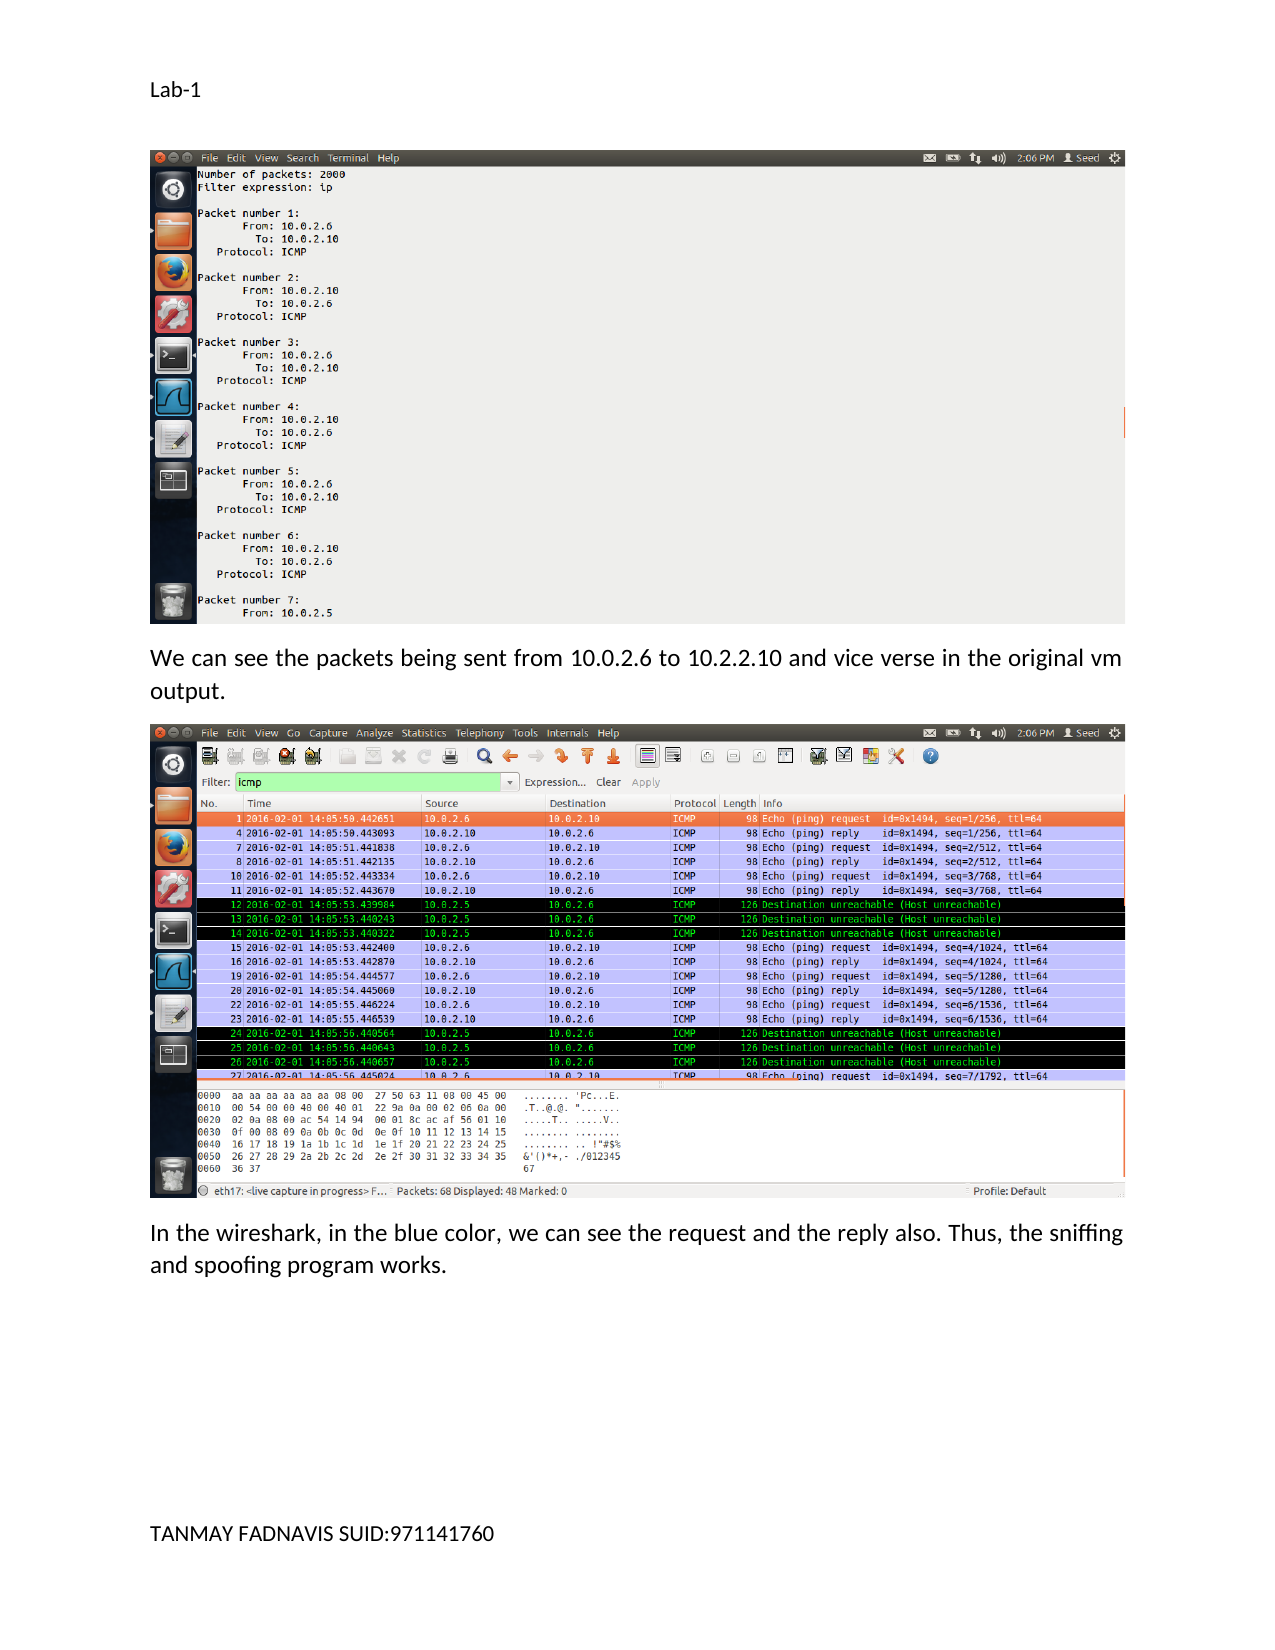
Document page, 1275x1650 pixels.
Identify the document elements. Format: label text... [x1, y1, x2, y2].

picture [150, 724, 1125, 1198]
text In the wireshark, in the blue color, we can see the request and the reply also. Thus, the sniffing and spoofing program works. [150, 1217, 1125, 1280]
text We can see the packets being sent from 10.0.2.6 to 10.2.2.10 and vice verse in the original vm output. [150, 642, 1125, 706]
picture [150, 150, 1125, 624]
